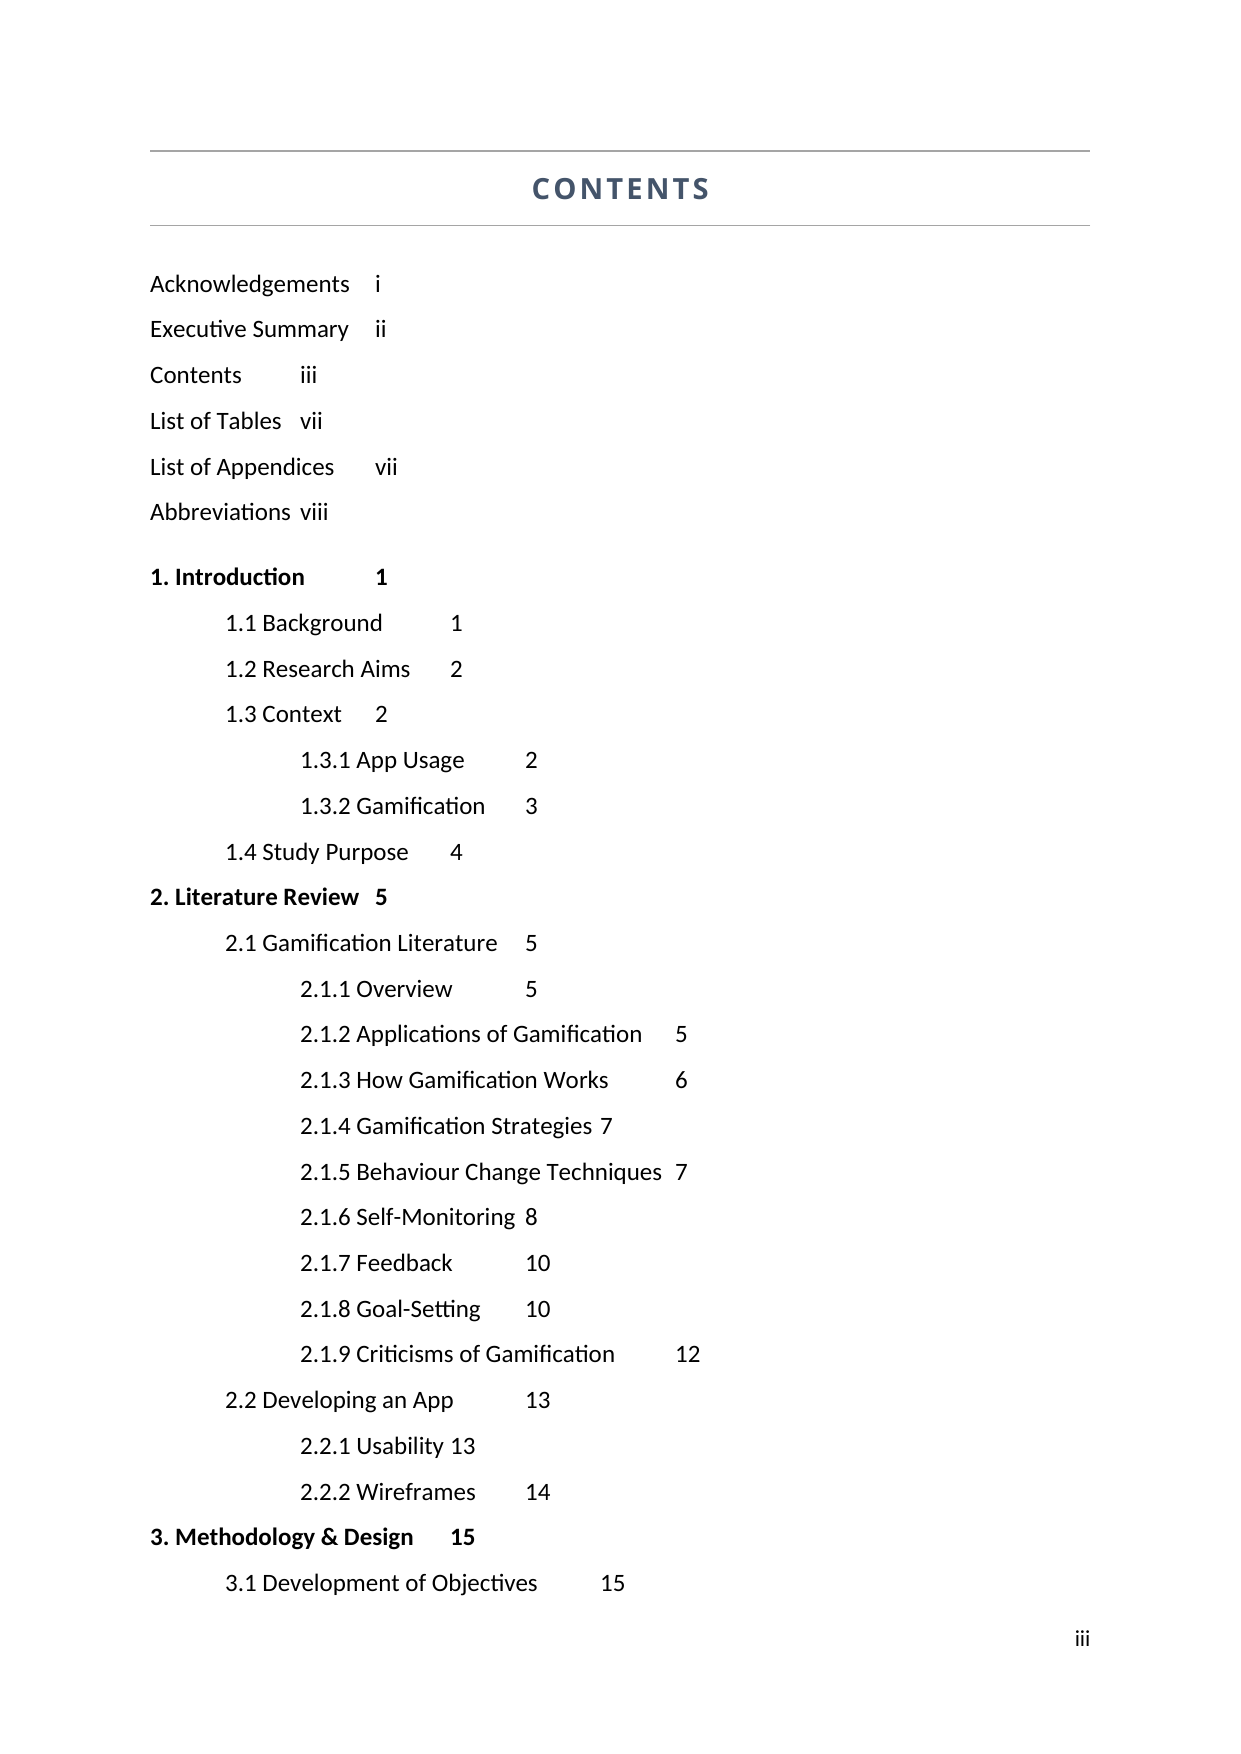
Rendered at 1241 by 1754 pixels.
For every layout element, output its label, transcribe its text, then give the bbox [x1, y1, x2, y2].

text 1.3.2 Gamification 3 [225, 790, 1090, 820]
text 2.1 Gamification Literature 5 [150, 927, 1090, 958]
text 1.2 Research Aims 2 [150, 653, 1090, 683]
text 2.1.8 Goal-Setting 10 [225, 1293, 1090, 1323]
text Executive Summary ii [150, 313, 1090, 344]
text List of Appendices vii [150, 451, 1090, 481]
text 2.1.5 Behaviour Change Techniques 7 [225, 1156, 1090, 1186]
text Contents iii [150, 359, 1090, 390]
text 2.1.1 Overview 5 [225, 973, 1090, 1003]
text 1.4 Study Purpose 4 [150, 836, 1090, 866]
text 2.2.1 Usability 13 [225, 1430, 1090, 1461]
text 1.1 Background 1 [150, 607, 1090, 637]
text 2.1.9 Criticisms of Gamification 12 [225, 1339, 1090, 1369]
text 2.2.2 Wireframes 14 [225, 1476, 1090, 1506]
text 3.1 Development of Objectives 15 [150, 1567, 1090, 1598]
text Abbreviations viii [150, 496, 1090, 527]
text 2.1.3 How Gamification Works 6 [225, 1064, 1090, 1095]
text List of Tables vii [150, 405, 1090, 436]
text 1.3.1 App Usage 2 [225, 744, 1090, 775]
text Acknowledgements i [150, 268, 1090, 298]
text 2.1.4 Gamification Strategies 7 [225, 1110, 1090, 1141]
text 3. Methodology & Design 15 [150, 1522, 1090, 1552]
text 2.1.2 Applications of Gamification 5 [225, 1018, 1090, 1049]
text 2.2 Developing an App 13 [150, 1384, 1090, 1415]
text 1. Introduction 1 [150, 561, 1090, 592]
text 1.3 Context 2 [150, 698, 1090, 729]
text 2.1.7 Feedback 10 [225, 1247, 1090, 1278]
title Contents [150, 152, 1090, 225]
text 2. Literature Review 5 [150, 881, 1090, 912]
text 2.1.6 Self-Monitoring 8 [225, 1201, 1090, 1232]
